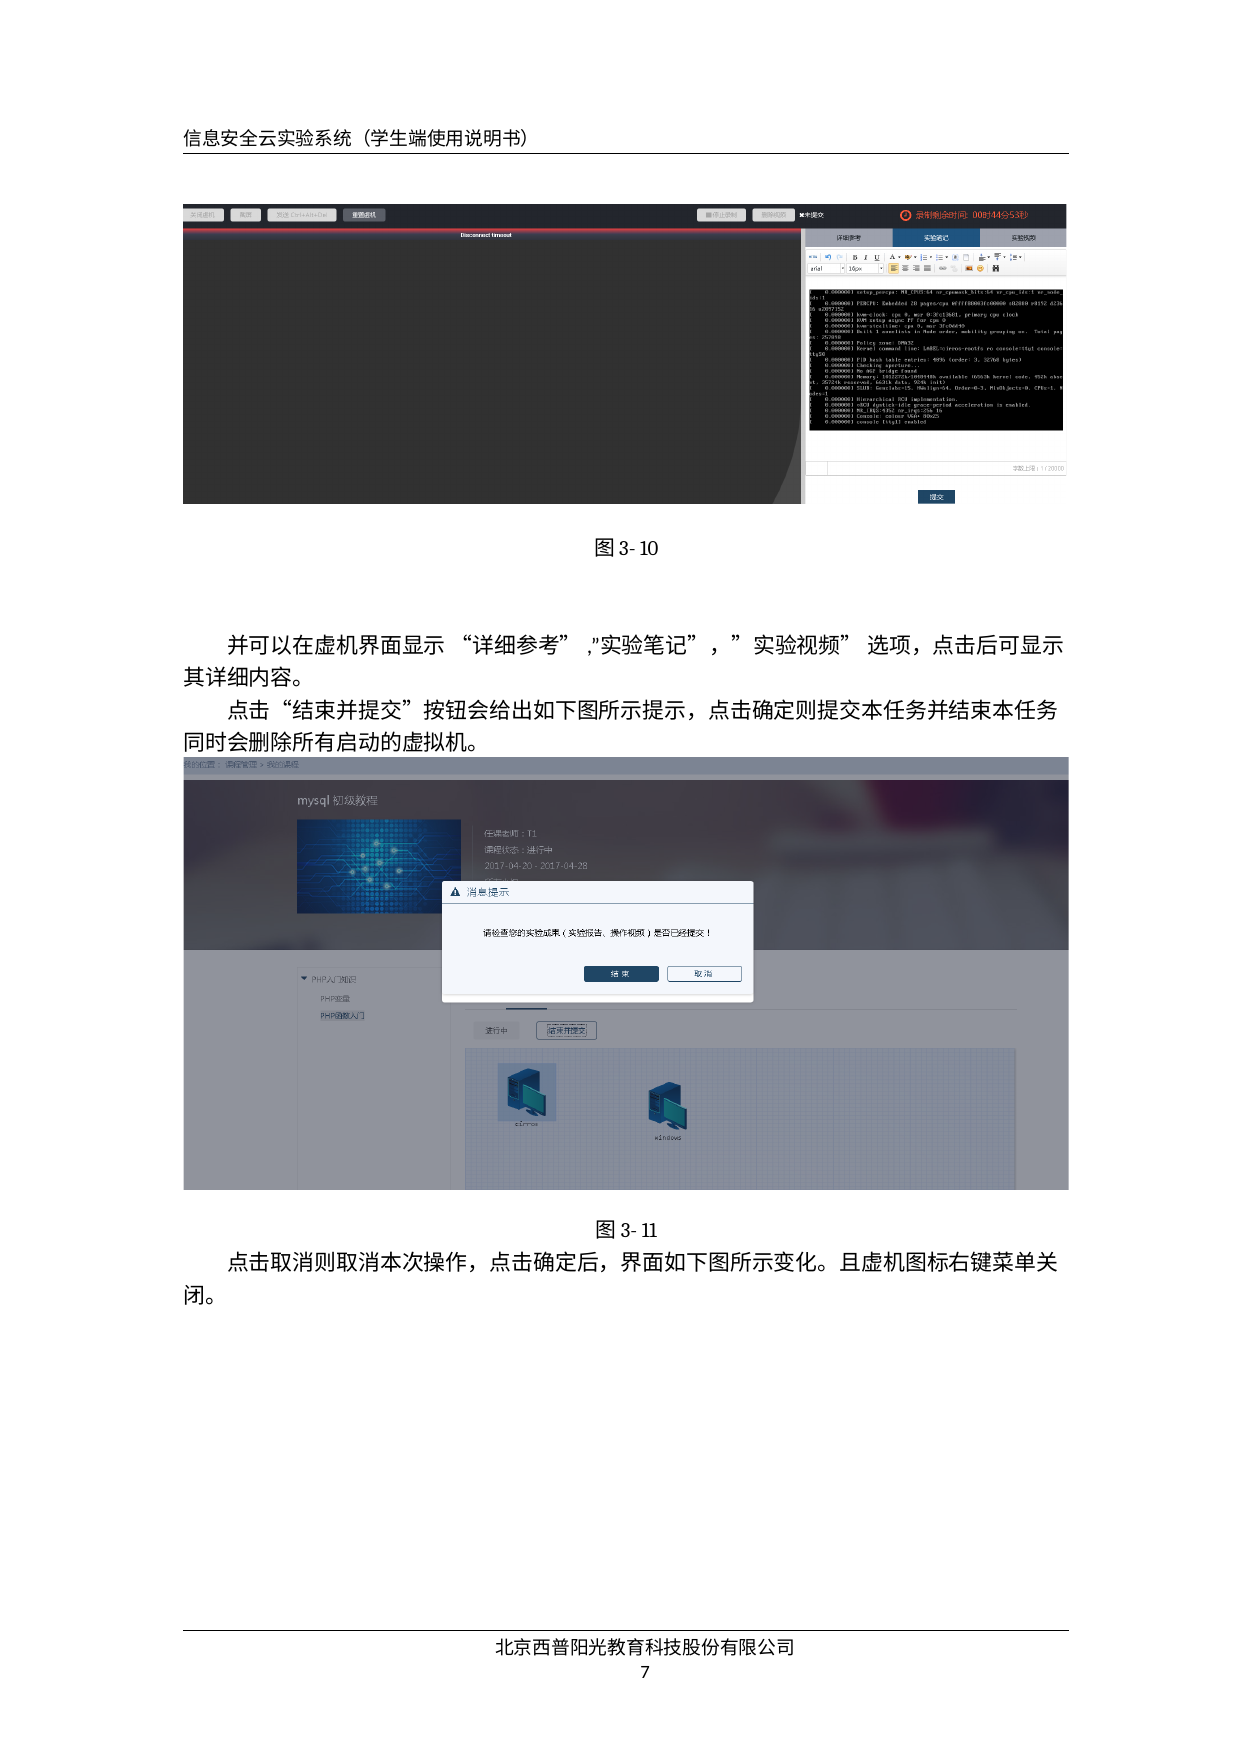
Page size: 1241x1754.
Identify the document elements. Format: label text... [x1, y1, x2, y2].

text 并可以在虚机界面显示 “详细参考” ,”实验笔记”，”实验视频” 选项，点击后可显示其详细内容。 [183, 627, 1069, 692]
text 图3- 11 [183, 1212, 1069, 1245]
picture [183, 204, 1067, 504]
text 图3- 10 [183, 530, 1069, 562]
text 点击取消则取消本次操作，点击确定后，界面如下图所示变化。且虚机图标右键菜单关闭。 [183, 1245, 1069, 1310]
text 点击“结束并提交”按钮会给出如下图所示提示，点击确定则提交本任务并结束本任务同时会删除所有启动的虚拟机。 [183, 692, 1069, 757]
picture [183, 757, 1069, 1190]
